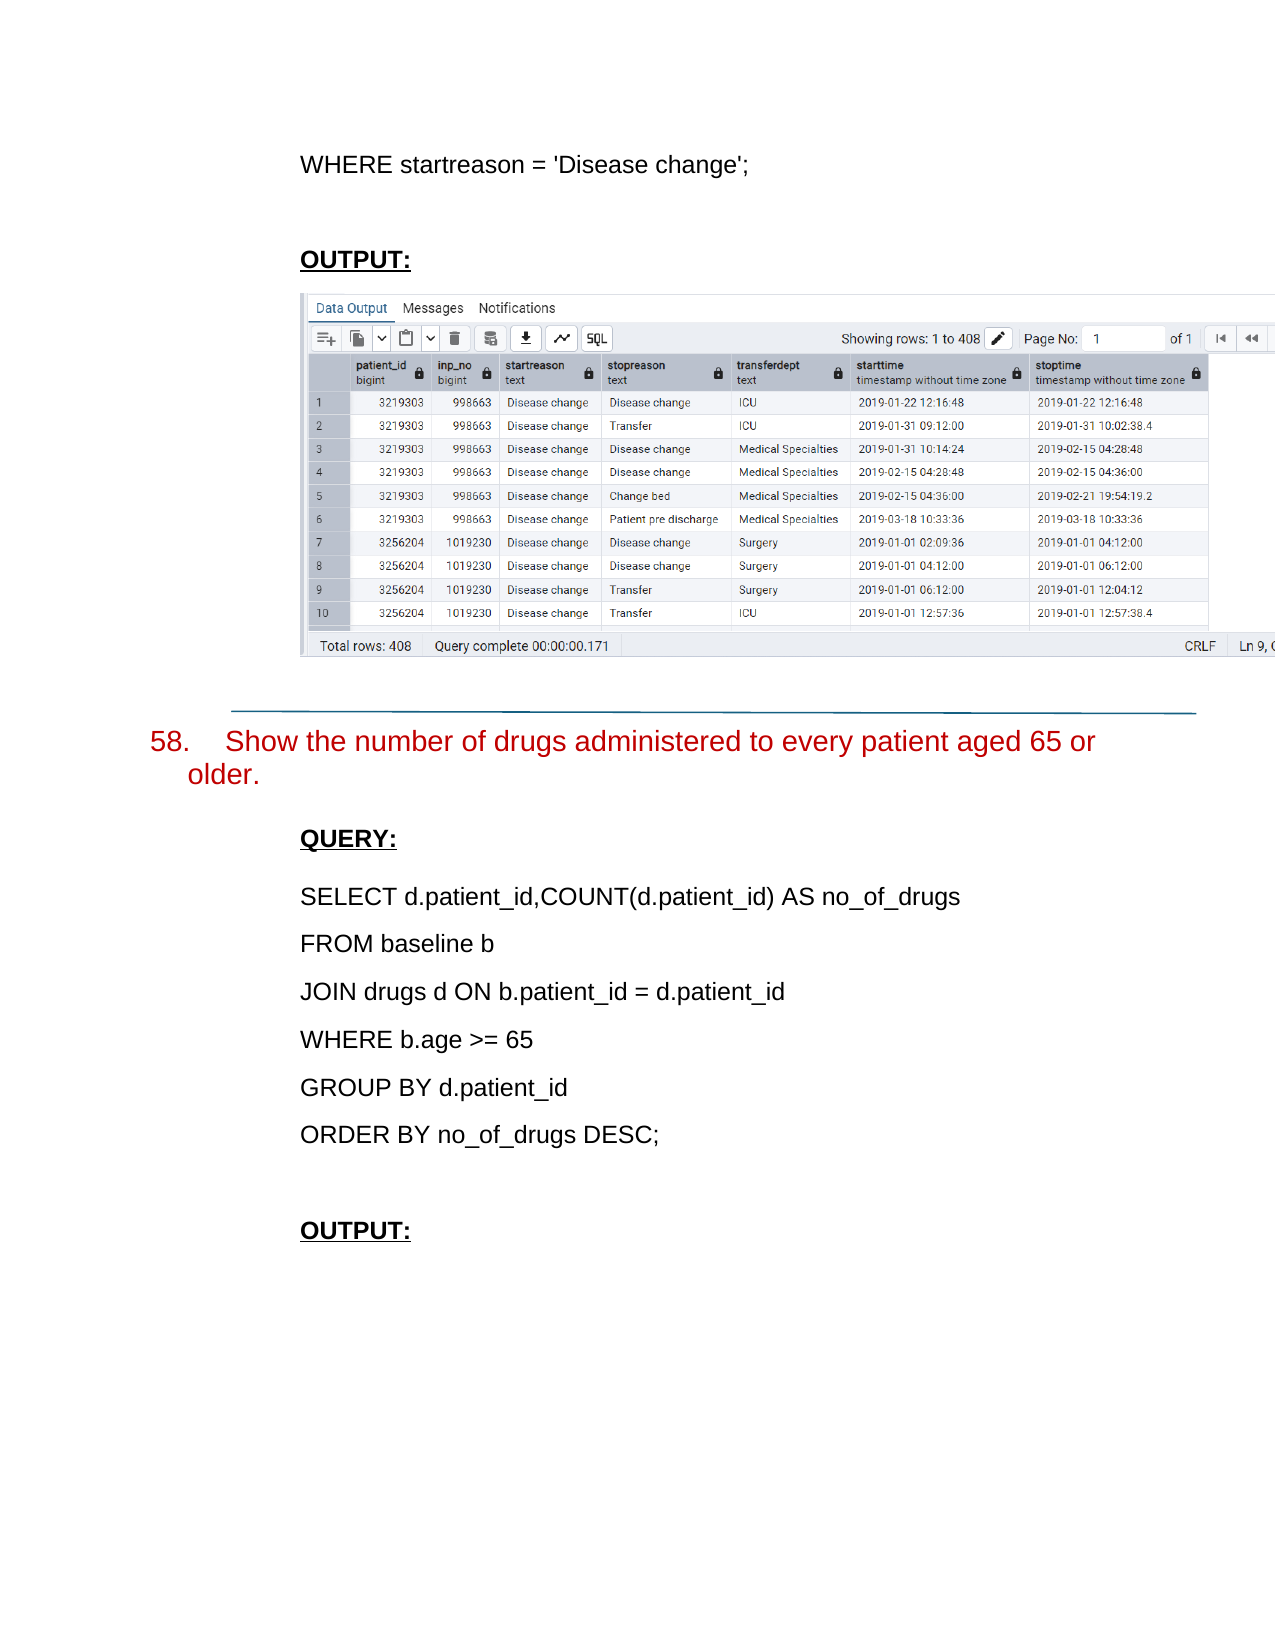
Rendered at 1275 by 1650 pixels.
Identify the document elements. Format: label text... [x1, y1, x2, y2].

text WHERE b.age >= 65 [300, 1025, 1125, 1054]
text GROUP BY d.patient_id [300, 1073, 1125, 1101]
text FROM baseline b [300, 929, 1125, 958]
text WHERE startreason = 'Disease change'; [300, 150, 1125, 179]
text ORDER BY no_of_drugs DESC; [300, 1120, 1125, 1149]
list Show the number of drugs administered to every patient aged 65 or older. [150, 724, 1125, 791]
text OUTPUT: [300, 1216, 1125, 1244]
text JOIN drugs d ON b.patient_id = d.patient_id [300, 977, 1125, 1006]
text OUTPUT: [300, 245, 1125, 274]
picture [300, 293, 1275, 657]
text QUERY: [300, 824, 1125, 853]
text SELECT d.patient_id,COUNT(d.patient_id) AS no_of_drugs [300, 882, 1125, 911]
